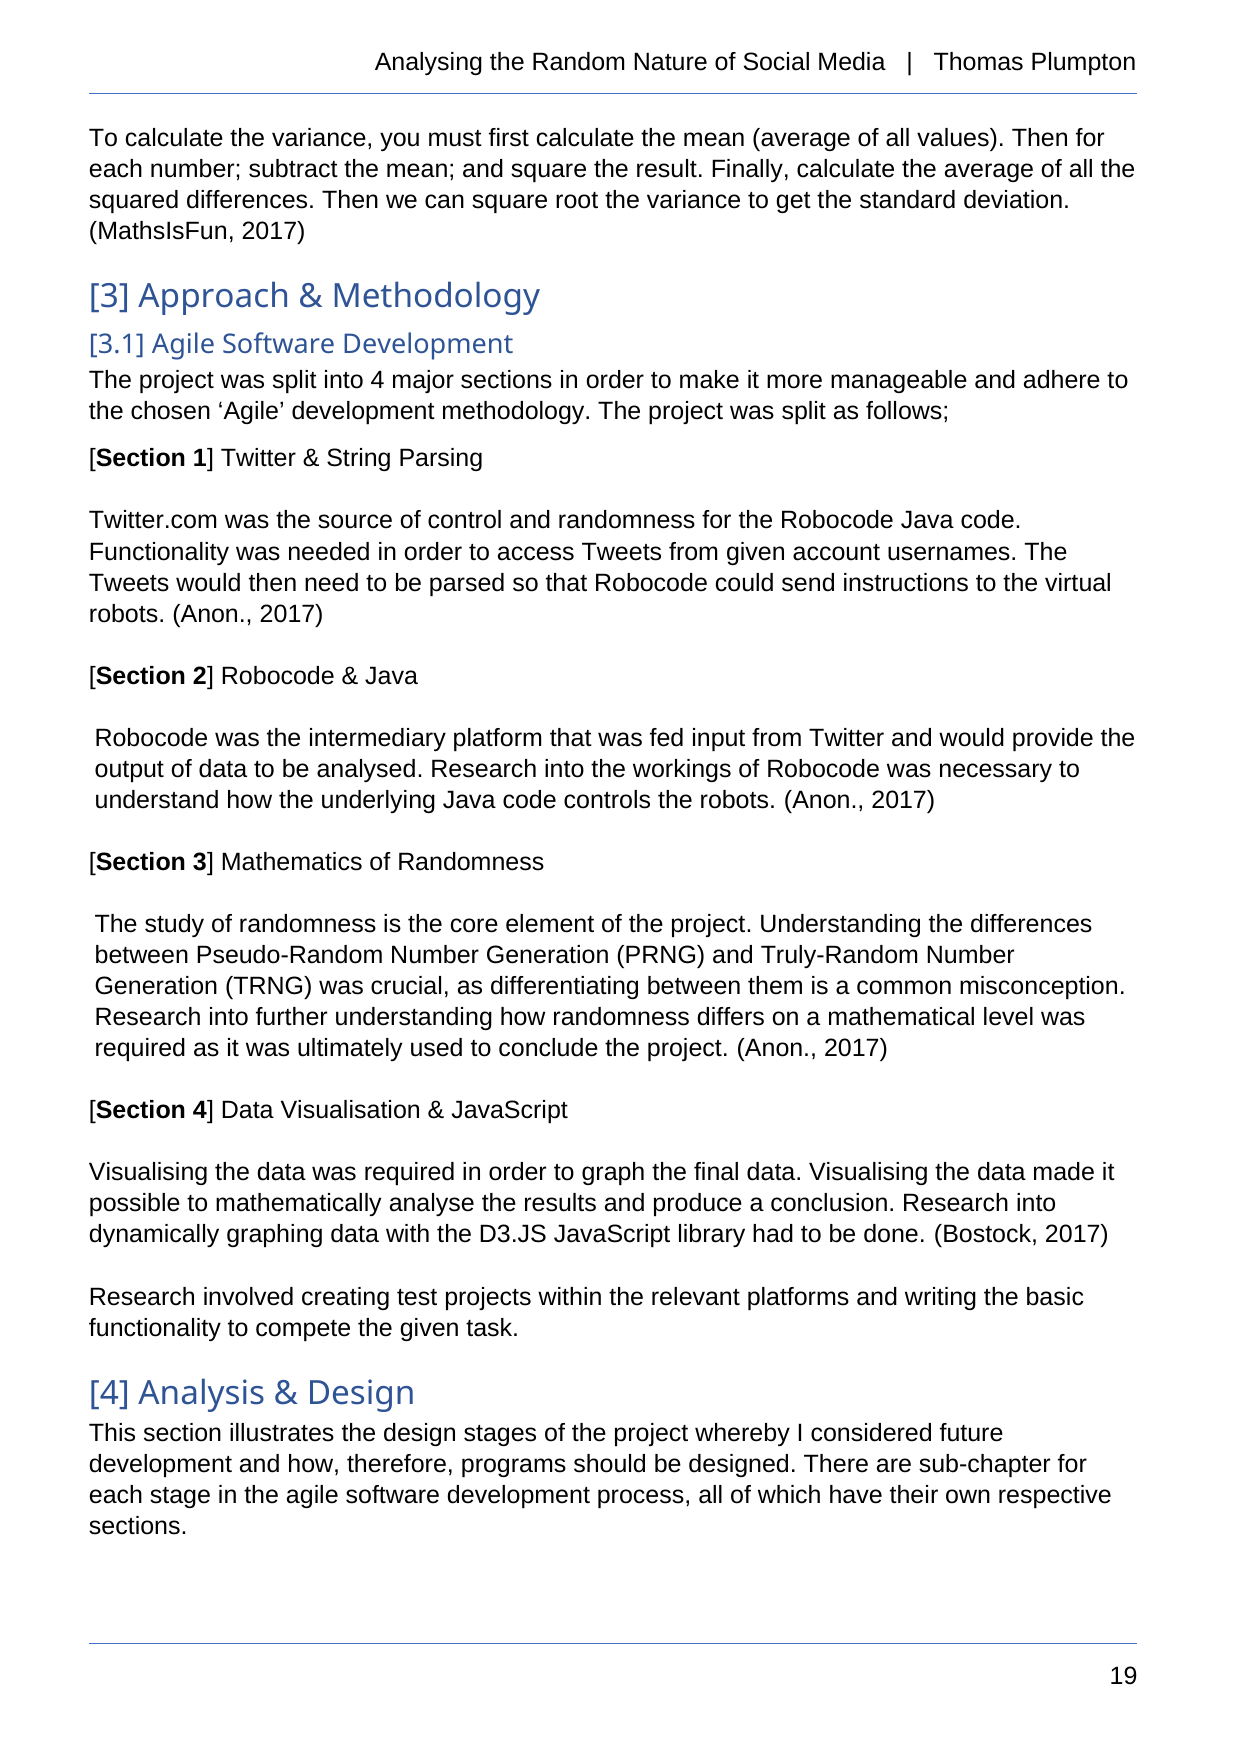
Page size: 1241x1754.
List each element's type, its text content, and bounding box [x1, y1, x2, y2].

list Research involved creating test projects within the relevant platforms and writing the basic functionality to compete the given task. [89, 1281, 1137, 1341]
list The study of randomness is the core element of the project. Understanding the differences between Pseudo-Random Number Generation (PRNG) and Truly-Random Number Generation (TRNG) was crucial, as differentiating between them is a common misconception. Research into further understanding how randomness differs on a mathematical level was required as it was ultimately used to conclude the project. [94, 909, 1137, 1062]
list [Section 2] Robocode & Java [89, 661, 1137, 689]
list [Section 4] Data Visualisation & JavaScript [89, 1095, 1137, 1124]
list Twitter.com was the source of control and randomness for the Robocode Java code. Functionality was needed in order to access Tweets from given account usernames. The Tweets would then need to be parsed so that Robocode could send instructions to the virtual robots. [89, 505, 1137, 627]
list [Section 1] Twitter & String Parsing [89, 443, 1137, 472]
list Visualising the data was required in order to graph the final data. Visualising the data made it possible to mathematically analyse the results and produce a conclusion. Research into dynamically graphing data with the D3.JS JavaScript library had to be done. [89, 1157, 1137, 1248]
text This section illustrates the design stages of the project whereby I considered future development and how, therefore, programs should be designed. There are sub-chapter for each stage in the agile software development process, all of which have their own respective sections. [89, 1417, 1137, 1539]
text To calculate the variance, you must first calculate the mean (average of all values). Then for each number; subtract the mean; and square the result. Finally, calculate the average of all the squared differences. Then we can square root the variance to get the standard deviation. [89, 122, 1137, 244]
subtitle [3] Approach & Methodology [89, 272, 1137, 317]
list [Section 3] Mathematics of Randomness [89, 847, 1137, 876]
subtitle [3.1] Agile Software Development [89, 325, 1137, 362]
list Robocode was the intermediary platform that was fed input from Twitter and would provide the output of data to be analysed. Research into the workings of Robocode was necessary to understand how the underlying Java code controls the robots. [94, 723, 1137, 813]
subtitle [4] Analysis & Design [89, 1368, 1137, 1414]
text The project was split into 4 major sections in order to make it more manageable and adhere to the chosen ‘Agile’ development methodology. The project was split as follows; [89, 364, 1137, 424]
